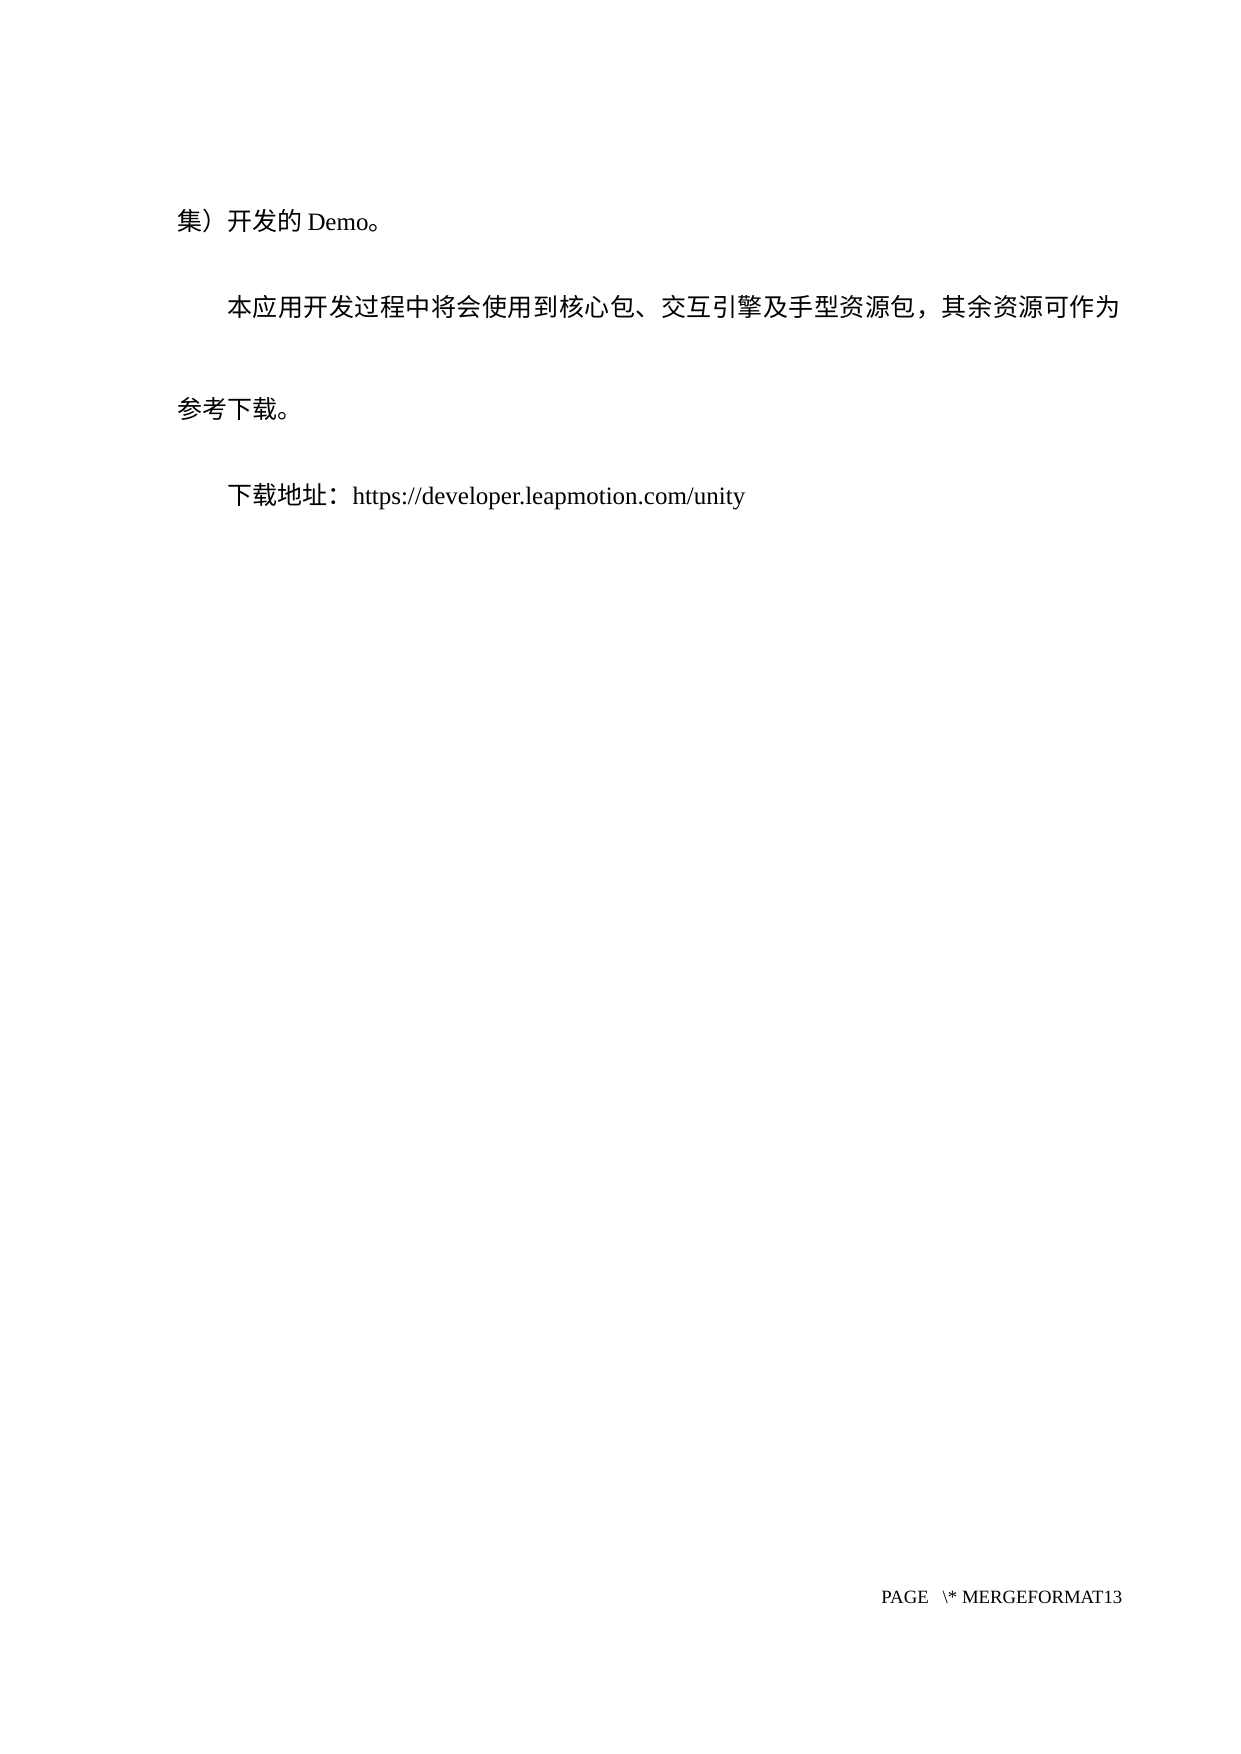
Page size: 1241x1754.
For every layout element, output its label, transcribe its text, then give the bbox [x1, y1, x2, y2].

text 下载地址：https://developer.leapmotion.com/unity [177, 459, 1122, 527]
text 本应用开发过程中将会使用到核心包、交互引擎及手型资源包，其余资源可作为参考下载。 [177, 271, 1122, 441]
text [177, 185, 1122, 253]
